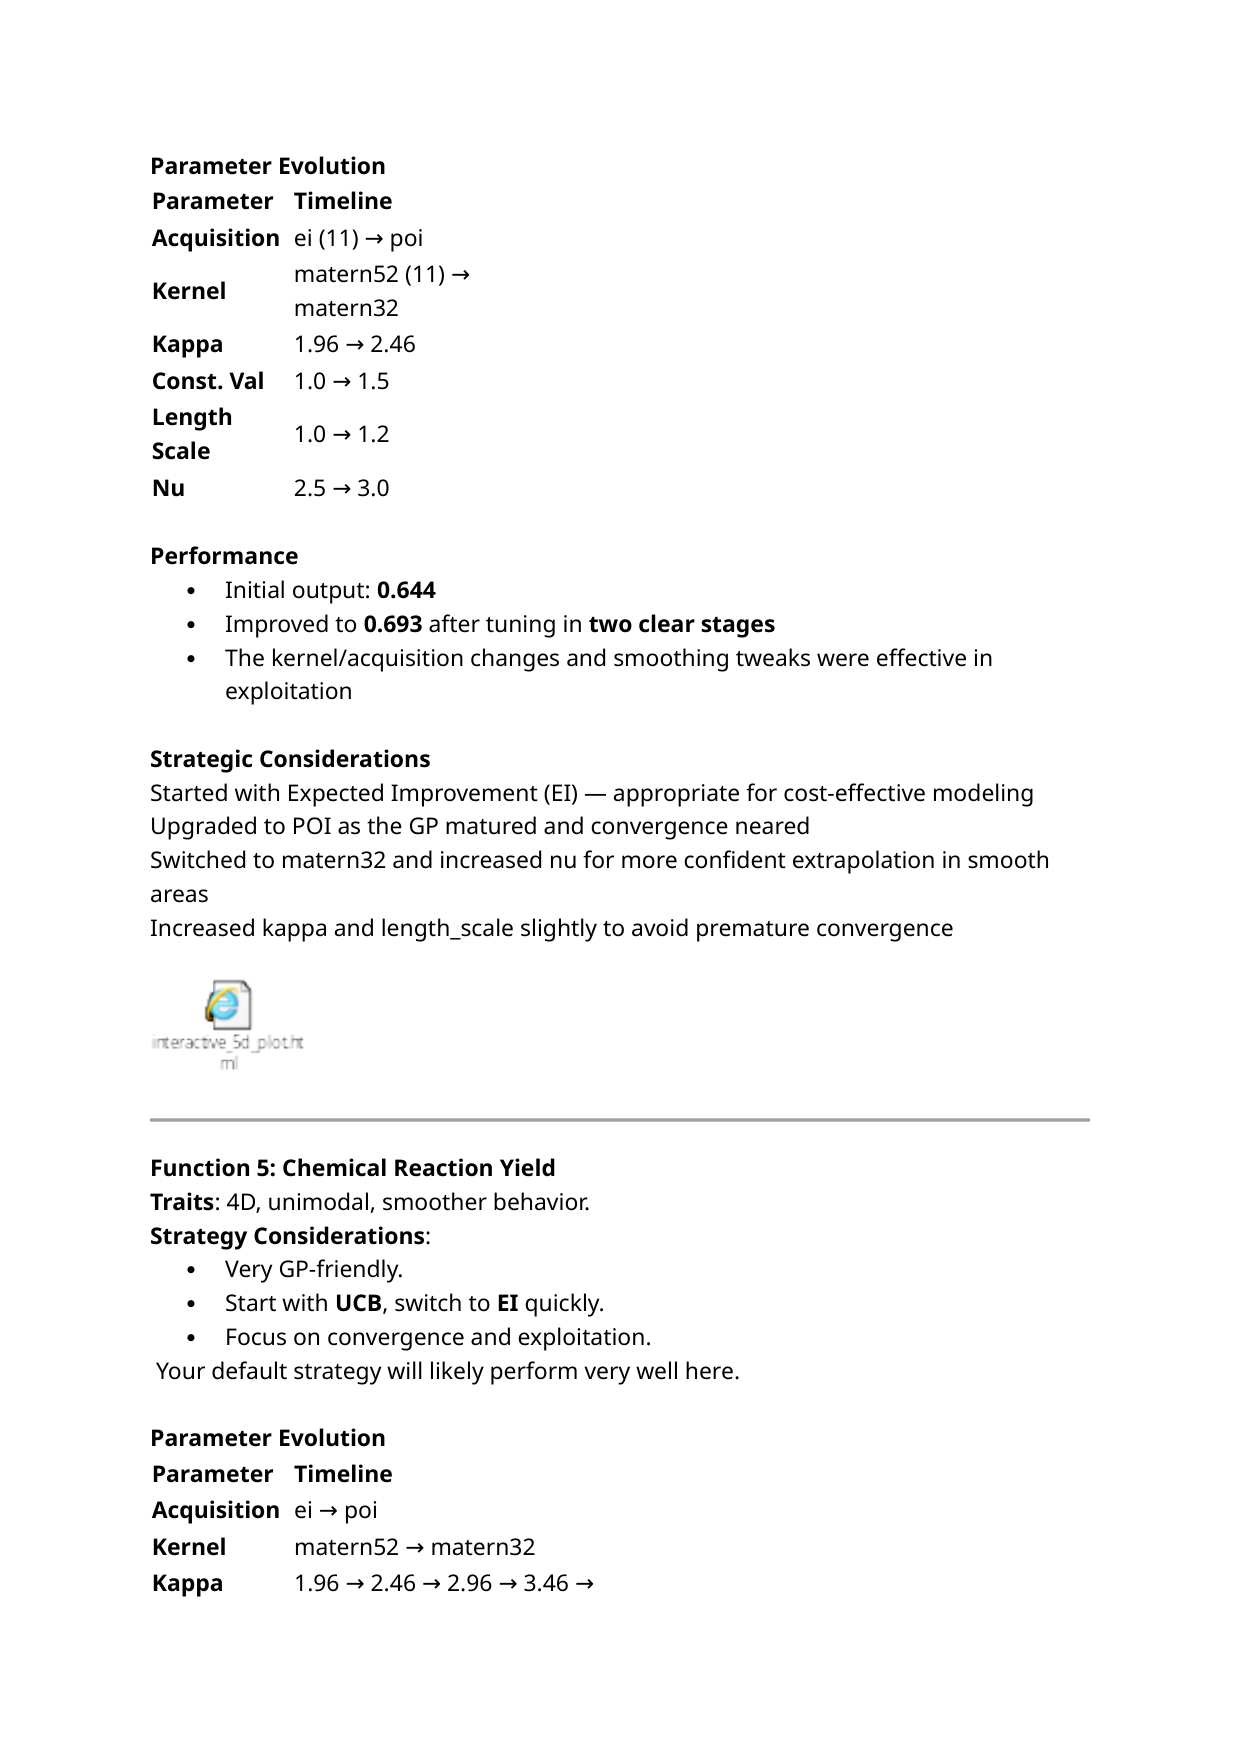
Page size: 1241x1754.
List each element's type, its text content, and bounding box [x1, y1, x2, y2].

table_cell 1.0 → 1.5 [292, 363, 557, 400]
table_cell matern52 → matern32 [292, 1529, 609, 1565]
list Initial output: 0.644 [187, 574, 1090, 605]
table_header Parameter [150, 184, 292, 220]
table_cell Kernel [150, 257, 292, 327]
table_header Timeline [292, 184, 557, 220]
text Parameter Evolution [150, 1422, 1090, 1453]
list Focus on convergence and exploitation. [187, 1321, 1090, 1352]
table_cell Length Scale [150, 400, 292, 470]
list Very GP-friendly. [187, 1253, 1090, 1285]
table_cell ei → poi [292, 1493, 609, 1529]
list The kernel/acquisition changes and smoothing tweaks were effective in exploitation [187, 641, 1090, 706]
text Started with Expected Improvement (EI) — appropriate for cost-effective modeling [150, 776, 1090, 808]
list Improved to 0.693 after tuning in two clear stages [187, 608, 1090, 639]
table_cell Acquisition [150, 1493, 292, 1529]
text Increased kappa and length_scale slightly to avoid premature convergence [150, 911, 1090, 943]
table_cell 2.5 → 3.0 [292, 470, 557, 506]
text Your default strategy will likely perform very well here. [150, 1355, 1090, 1386]
table_cell Const. Val [150, 363, 292, 400]
text Function 5: Chemical Reaction Yield [150, 1152, 1090, 1183]
text Upgraded to POI as the GP matured and convergence neared [150, 810, 1090, 841]
list Start with UCB, switch to EI quickly. [187, 1287, 1090, 1318]
table_cell Kappa [150, 327, 292, 363]
text Parameter Evolution [150, 150, 1090, 181]
table_header Parameter [150, 1456, 292, 1492]
table_cell 1.0 → 1.2 [292, 400, 557, 470]
table_header Timeline [292, 1456, 609, 1492]
table_cell Kappa [150, 1565, 292, 1602]
text Strategic Considerations [150, 743, 1090, 774]
table_cell 1.96 → 2.46 [292, 327, 557, 363]
text Switched to matern32 and increased nu for more confident extrapolation in smooth areas [150, 844, 1090, 909]
table_cell matern52 (11) → matern32 [292, 257, 557, 327]
table_cell 1.96 → 2.46 → 2.96 → 3.46 → 4.46 [292, 1565, 609, 1602]
text Strategy Considerations: [150, 1220, 1090, 1251]
text Performance [150, 540, 1090, 571]
text Traits: 4D, unimodal, smoother behavior. [150, 1186, 1090, 1217]
table_cell ei (11) → poi [292, 220, 557, 257]
table_cell Kernel [150, 1529, 292, 1565]
table_cell Acquisition [150, 220, 292, 257]
table_cell Nu [150, 470, 292, 506]
